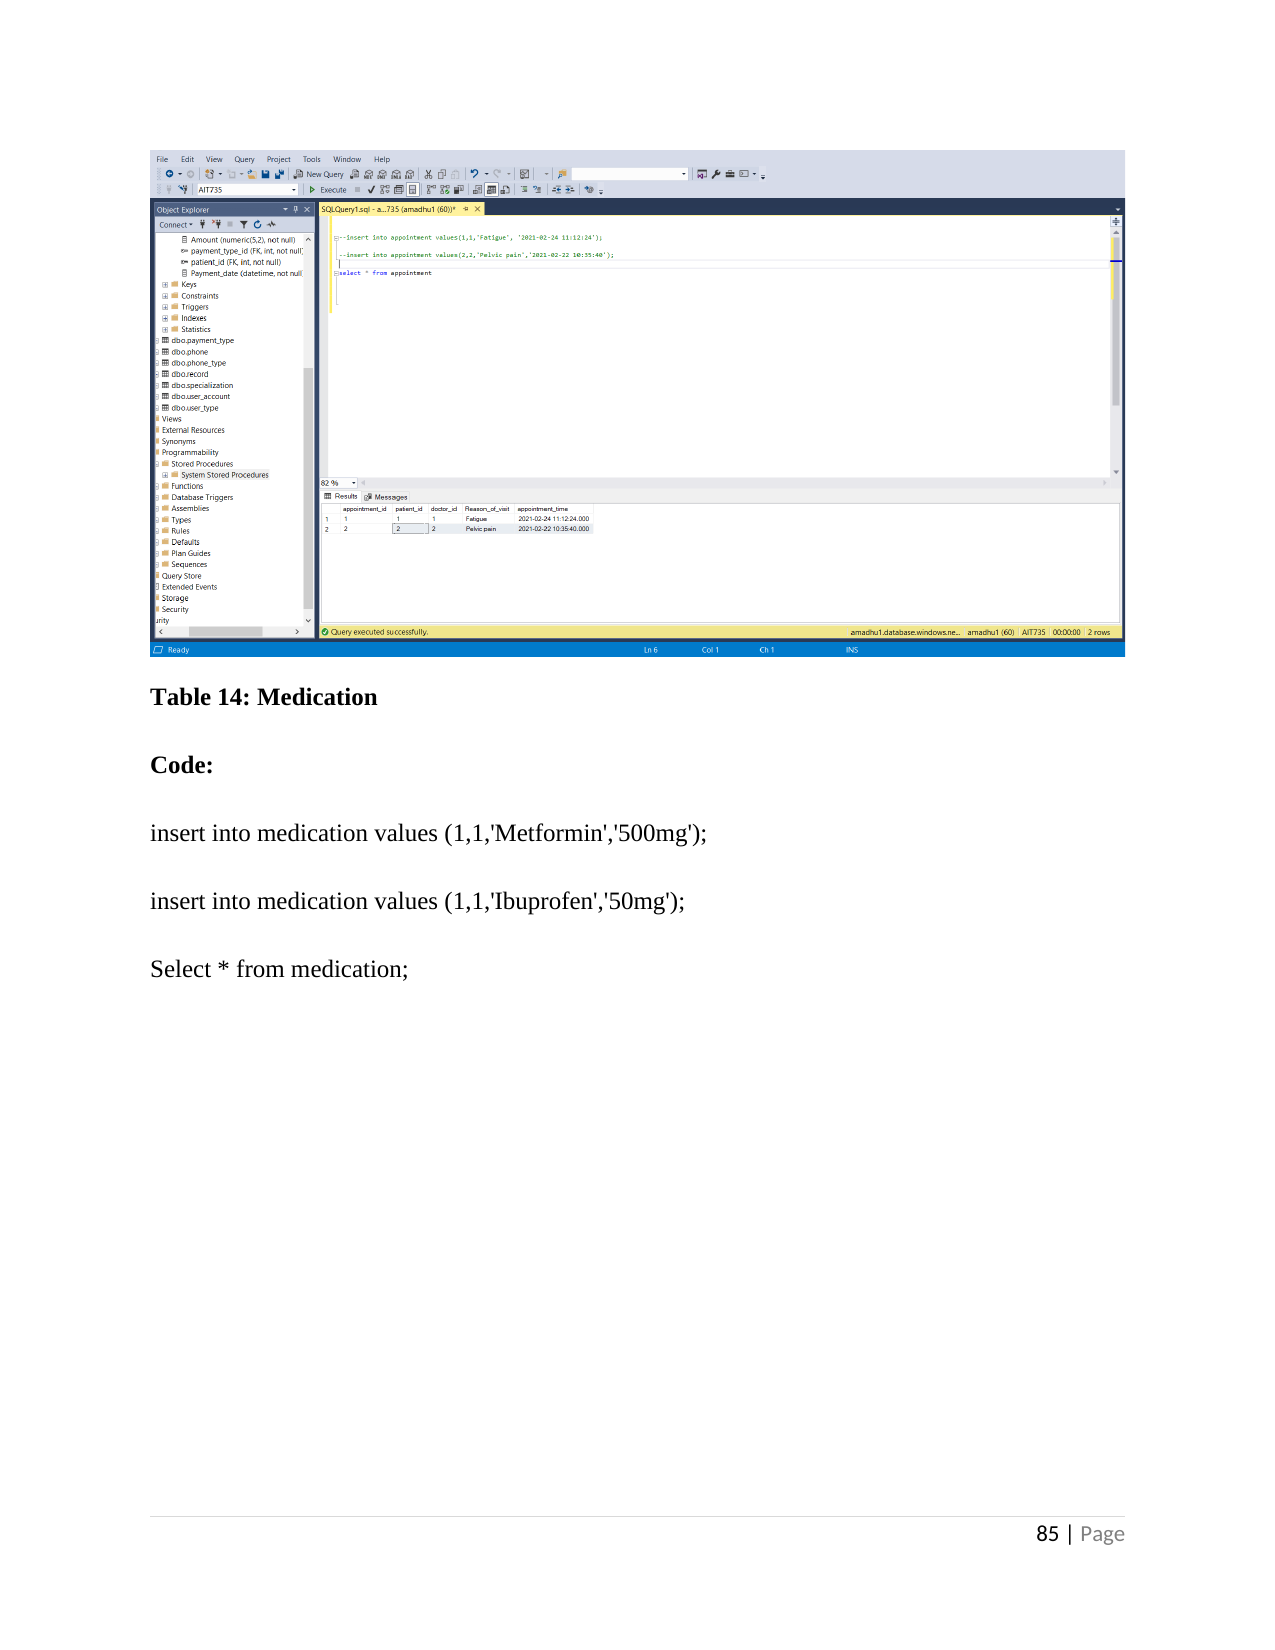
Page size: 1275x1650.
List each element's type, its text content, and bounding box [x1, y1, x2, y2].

text insert into medication values (1,1,'Metformin','500mg'); [150, 818, 1125, 847]
text insert into medication values (1,1,'Ibuprofen','50mg'); [150, 886, 1125, 915]
text Select * from medication; [150, 954, 1125, 983]
picture [150, 150, 1125, 657]
text Code: [150, 750, 1125, 779]
text Table 14: Medication [150, 682, 1125, 711]
